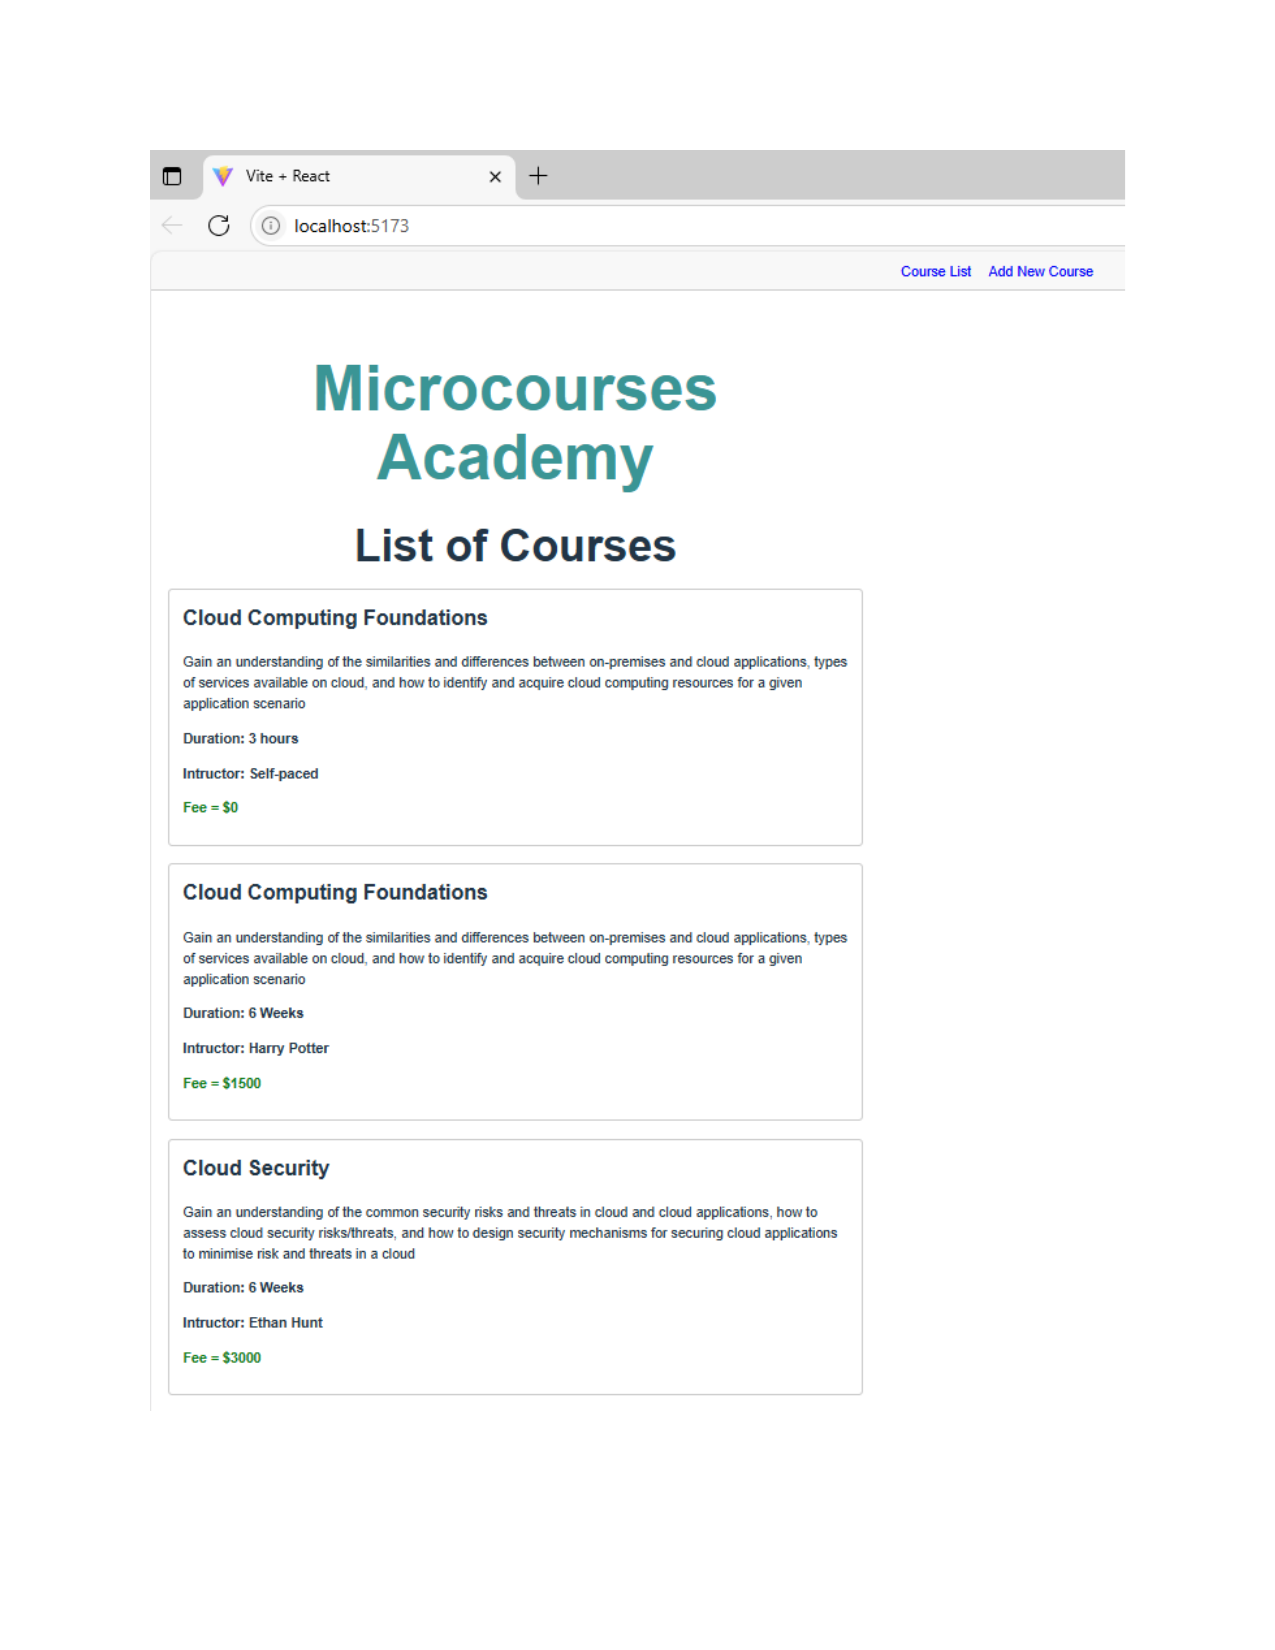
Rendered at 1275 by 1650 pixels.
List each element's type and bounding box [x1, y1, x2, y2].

picture [150, 150, 1125, 1411]
